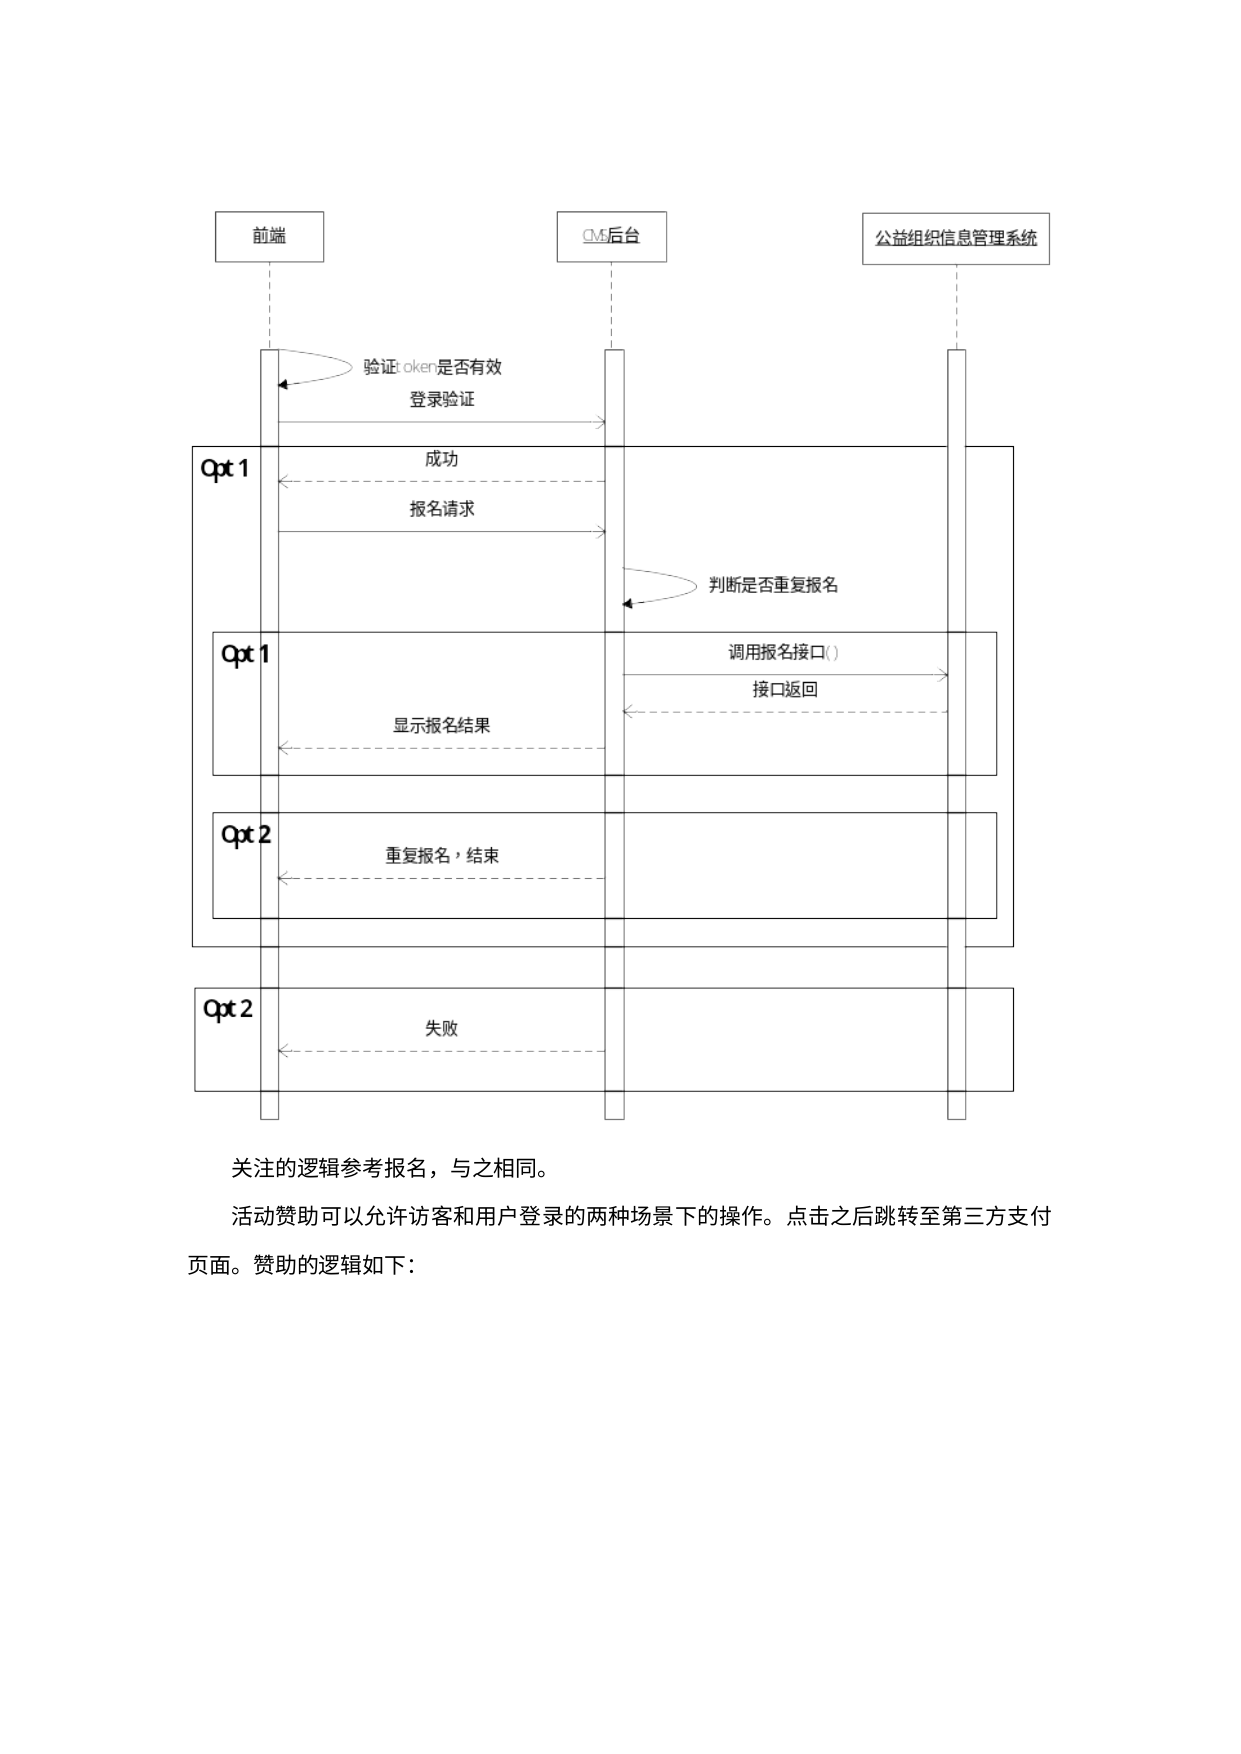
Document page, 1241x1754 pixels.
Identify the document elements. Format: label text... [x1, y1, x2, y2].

text 活动赞助可以允许访客和用户登录的两种场景下的操作。点击之后跳转至第三方支付页面。赞助的逻辑如下： [187, 1199, 1053, 1280]
text 关注的逻辑参考报名，与之相同。 [187, 1150, 1053, 1183]
